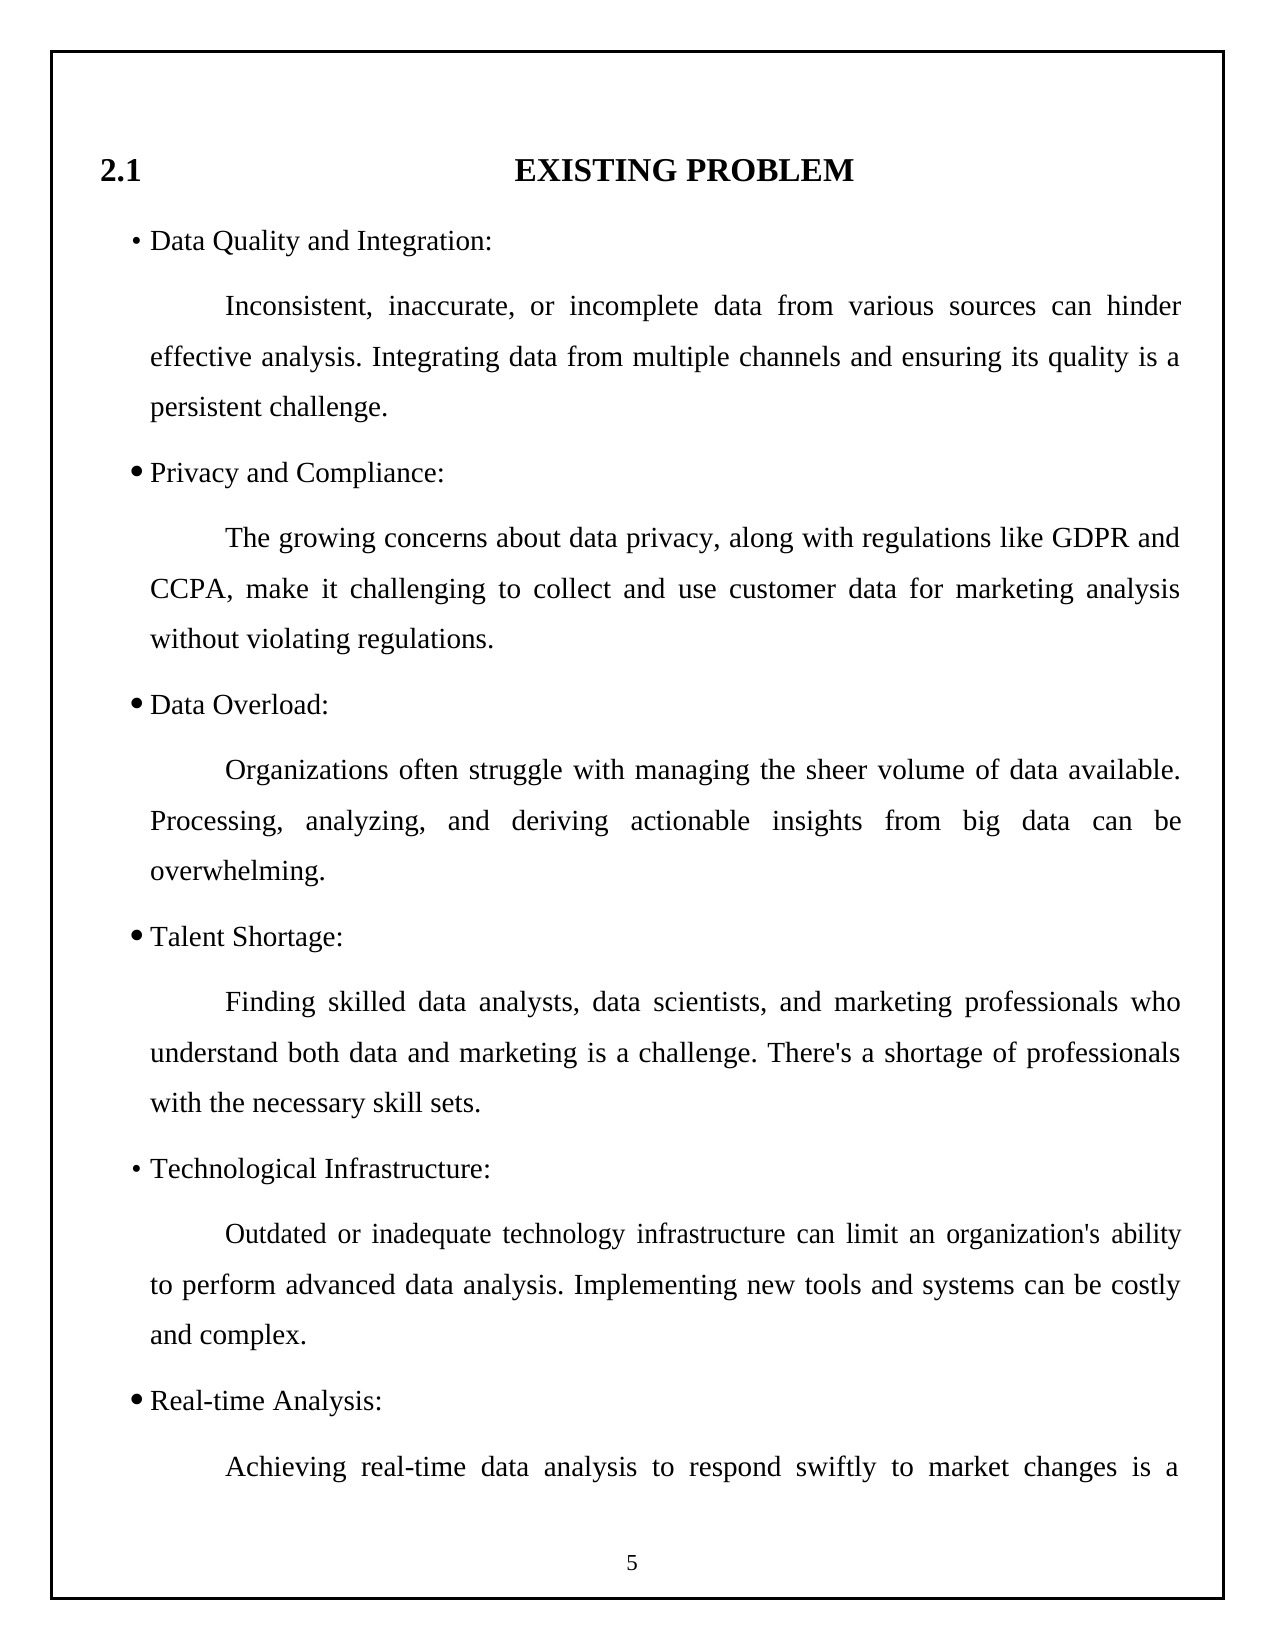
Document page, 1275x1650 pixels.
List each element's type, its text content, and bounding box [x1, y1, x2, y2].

list Data Overload: [131, 687, 1222, 721]
text The growing concerns about data privacy, along with regulations like GDPR and CCPA, make it challenging to collect and use customer data for marketing analysis without violating regulations. [150, 521, 1182, 655]
list Real-time Analysis: [131, 1383, 1222, 1417]
list Data Quality and Integration: [131, 223, 1222, 256]
text Achieving real-time data analysis to respond swiftly to market changes is a [225, 1449, 1222, 1482]
list Technological Infrastructure: [131, 1151, 1222, 1184]
list Privacy and Compliance: [131, 455, 1222, 489]
text Finding skilled data analysts, data scientists, and marketing professionals who understand both data and marketing is a challenge. There's a shortage of professionals with the necessary skill sets. [150, 984, 1182, 1119]
text Inconsistent, inaccurate, or incomplete data from various sources can hinder effective analysis. Integrating data from multiple channels and ensuring its quality is a persistent challenge. [150, 288, 1182, 423]
text Outdated or inadequate technology infrastructure can limit an organization's ability to perform advanced data analysis. Implementing new tools and systems can be costly and complex. [150, 1216, 1182, 1351]
list Talent Shortage: [131, 919, 1222, 953]
subtitle EXISTING PROBLEM [100, 150, 1222, 189]
text Organizations often struggle with managing the sheer volume of data available. Processing, analyzing, and deriving actionable insights from big data can be overwhelming. [150, 752, 1182, 887]
